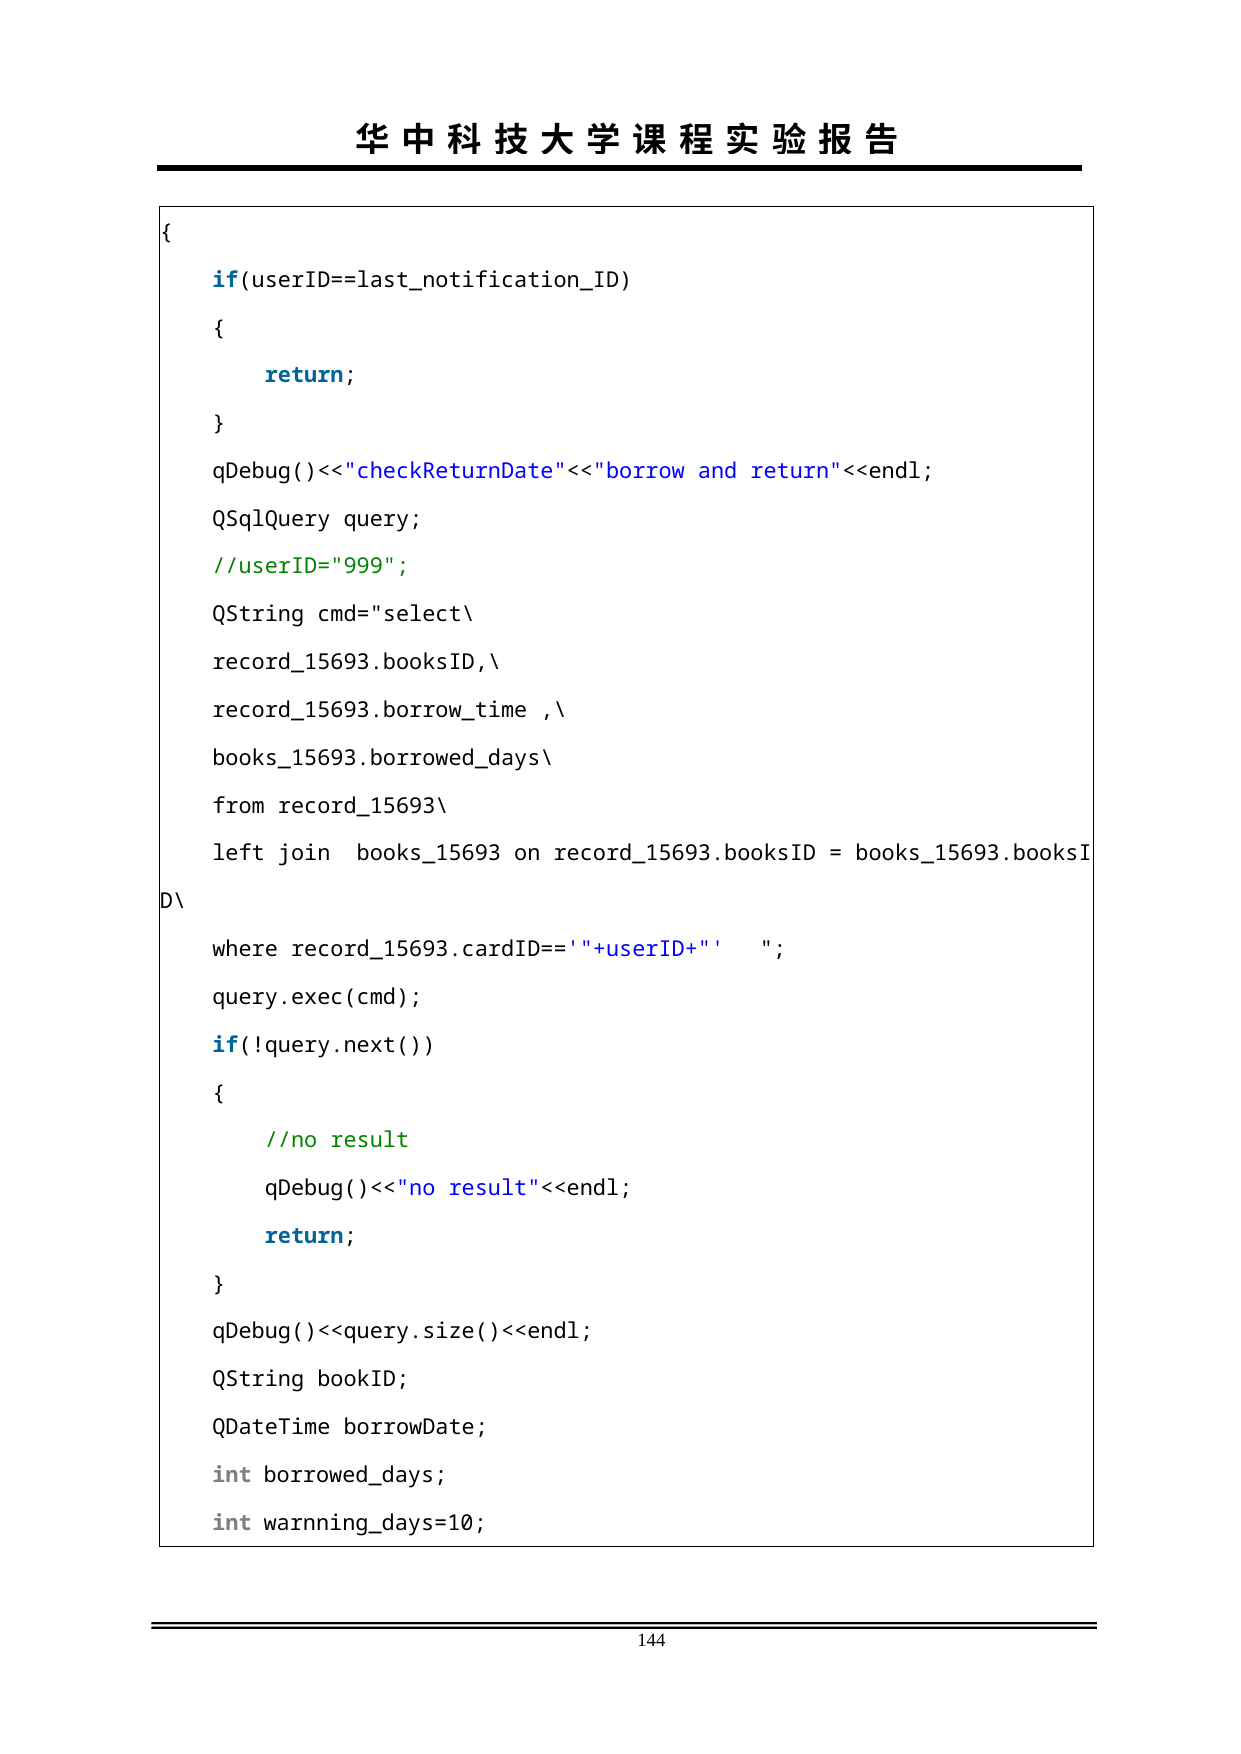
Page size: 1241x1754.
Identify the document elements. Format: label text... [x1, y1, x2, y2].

text QSqlQuery query; [160, 494, 1093, 542]
text qDebug()<<"checkReturnDate"<<"borrow and return"<<endl; [160, 446, 1093, 494]
text QString bookID; [160, 1354, 1093, 1402]
text query.exec(cmd); [160, 972, 1093, 1020]
text QString cmd="select\ [160, 589, 1093, 637]
text int warnning_days=10; [160, 1497, 1093, 1546]
text where record_15693.cardID=='"+userID+"' "; [160, 924, 1093, 972]
text if(userID==last_notification_ID) [160, 255, 1093, 302]
text int borrowed_days; [160, 1450, 1093, 1497]
text { [160, 302, 1093, 350]
text if(!query.next()) [160, 1020, 1093, 1067]
text } [160, 1259, 1093, 1307]
text qDebug()<<"no result"<<endl; [160, 1163, 1093, 1211]
text //userID="999"; [160, 542, 1093, 589]
picture [151, 1622, 1100, 1629]
text QDateTime borrowDate; [160, 1402, 1093, 1450]
text return; [160, 1211, 1093, 1259]
text //no result [160, 1115, 1093, 1163]
text { [160, 1067, 1093, 1115]
text books_15693.borrowed_days\ [160, 733, 1093, 781]
text left join books_15693 on record_15693.booksID = books_15693.booksID\ [160, 828, 1093, 924]
text from record_15693\ [160, 781, 1093, 828]
text { [160, 207, 1093, 255]
text qDebug()<<query.size()<<endl; [160, 1307, 1093, 1354]
text } [160, 398, 1093, 446]
text record_15693.booksID,\ [160, 637, 1093, 685]
text record_15693.borrow_time ,\ [160, 685, 1093, 733]
text return; [160, 350, 1093, 398]
